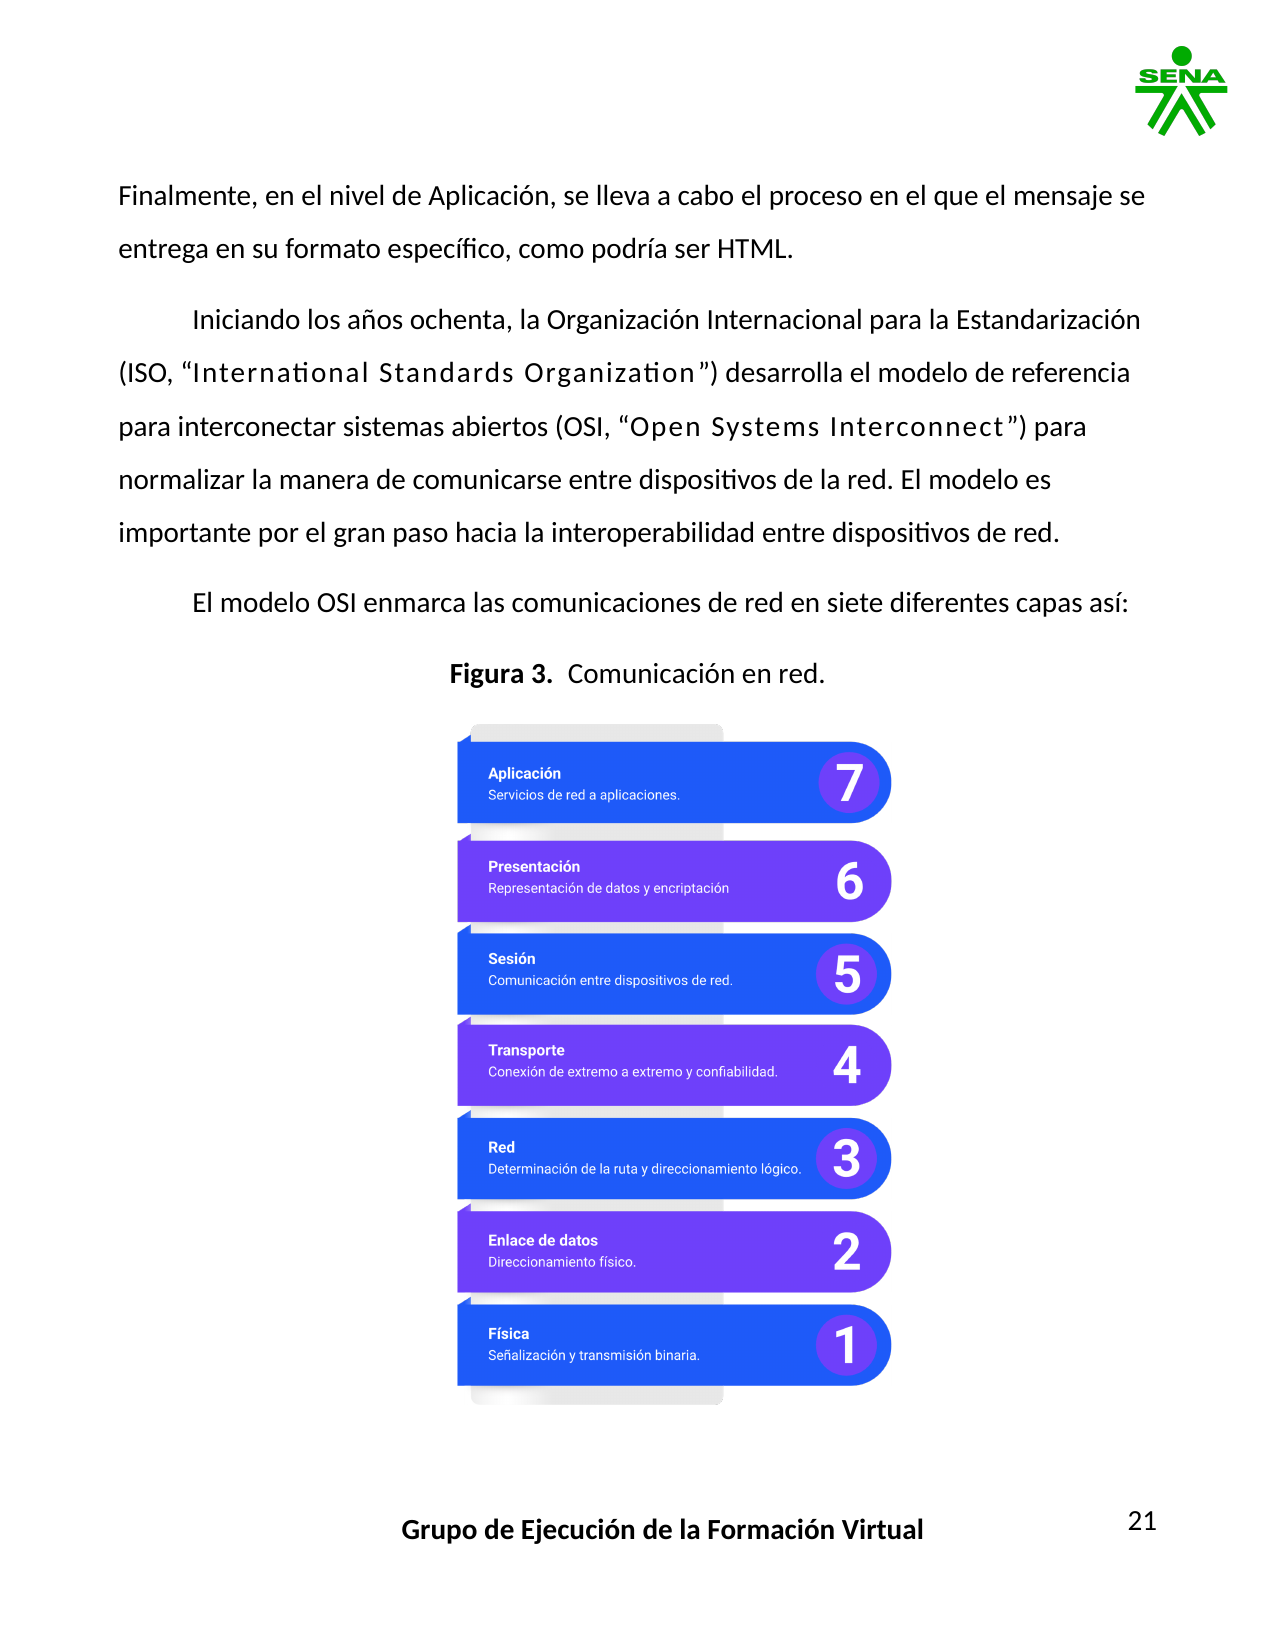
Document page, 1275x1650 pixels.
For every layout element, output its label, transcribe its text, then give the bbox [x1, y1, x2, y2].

text El modelo OSI enmarca las comunicaciones de red en siete diferentes capas así: [118, 584, 1157, 620]
text Iniciando los años ochenta, la Organización Internacional para la Estandarización (ISO, “International Standards Organization”) desarrolla el modelo de referencia para interconectar sistemas abiertos (OSI, “Open Systems Interconnect”) para normalizar la manera de comunicarse entre dispositivos de la red. El modelo es importante por el gran paso hacia la interoperabilidad entre dispositivos de red. [118, 301, 1157, 550]
picture [457, 724, 892, 1405]
picture [1135, 46, 1228, 136]
text Comunicación en red. [118, 655, 1157, 690]
